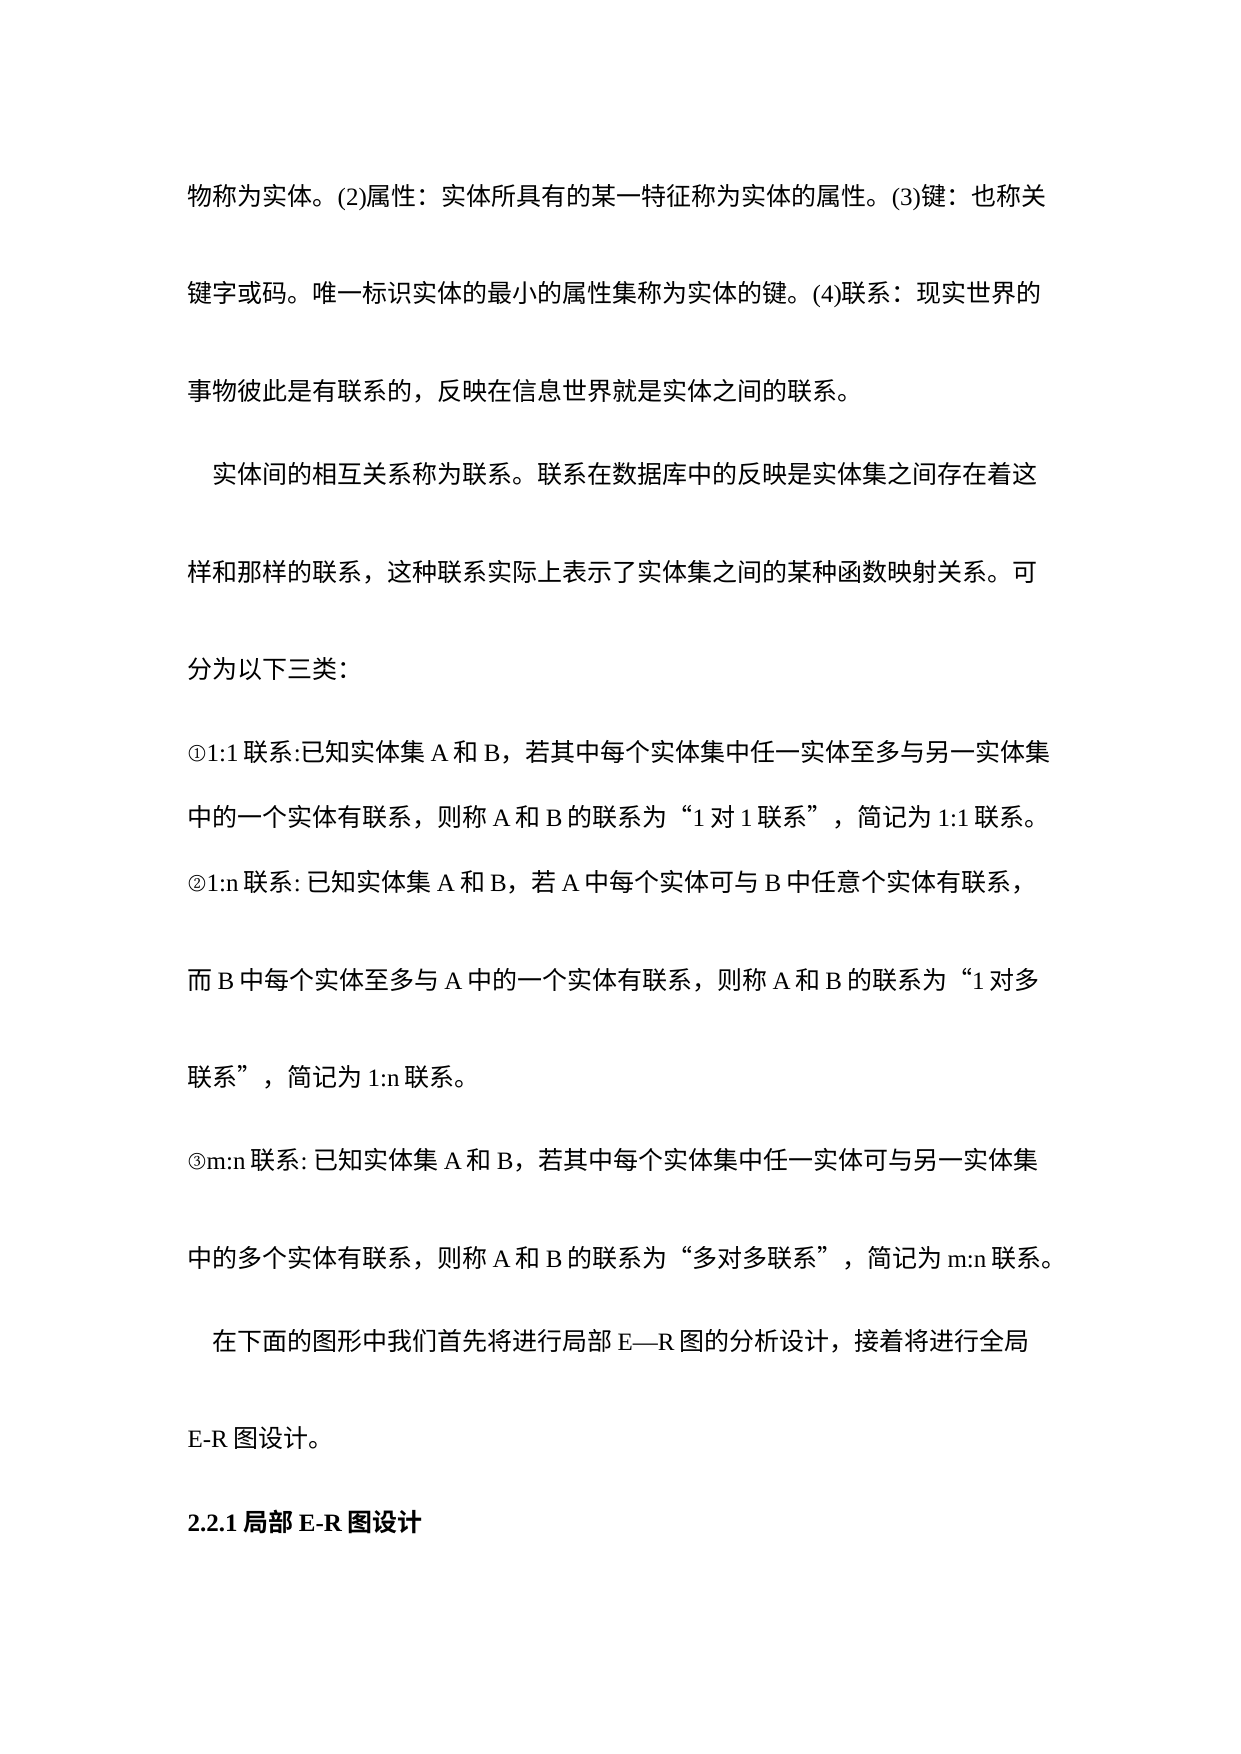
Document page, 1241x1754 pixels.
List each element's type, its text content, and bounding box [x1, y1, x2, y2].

text ①1:1联系:已知实体集A和B，若其中每个实体集中任一实体至多与另一实体集中的一个实体有联系，则称A和B的联系为“1对1联系”，简记为1:1联系。 [187, 718, 1053, 848]
text 在下面的图形中我们首先将进行局部E—R图的分析设计，接着将进行全局E-R图设计。 [187, 1307, 1053, 1469]
text ②1:n联系: 已知实体集A和B，若A中每个实体可与B中任意个实体有联系，而B中每个实体至多与A中的一个实体有联系，则称A和B的联系为“1对多联系”，简记为1:n联系。 [187, 848, 1053, 1108]
list 2.2.1 局部E-R图设计 [187, 1488, 1053, 1553]
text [187, 162, 1053, 422]
text ③m:n联系: 已知实体集A和B，若其中每个实体集中任一实体可与另一实体集中的多个实体有联系，则称A和B的联系为“多对多联系”，简记为m:n联系。 [187, 1126, 1053, 1289]
text 实体间的相互关系称为联系。联系在数据库中的反映是实体集之间存在着这样和那样的联系，这种联系实际上表示了实体集之间的某种函数映射关系。可分为以下三类： [187, 440, 1053, 700]
